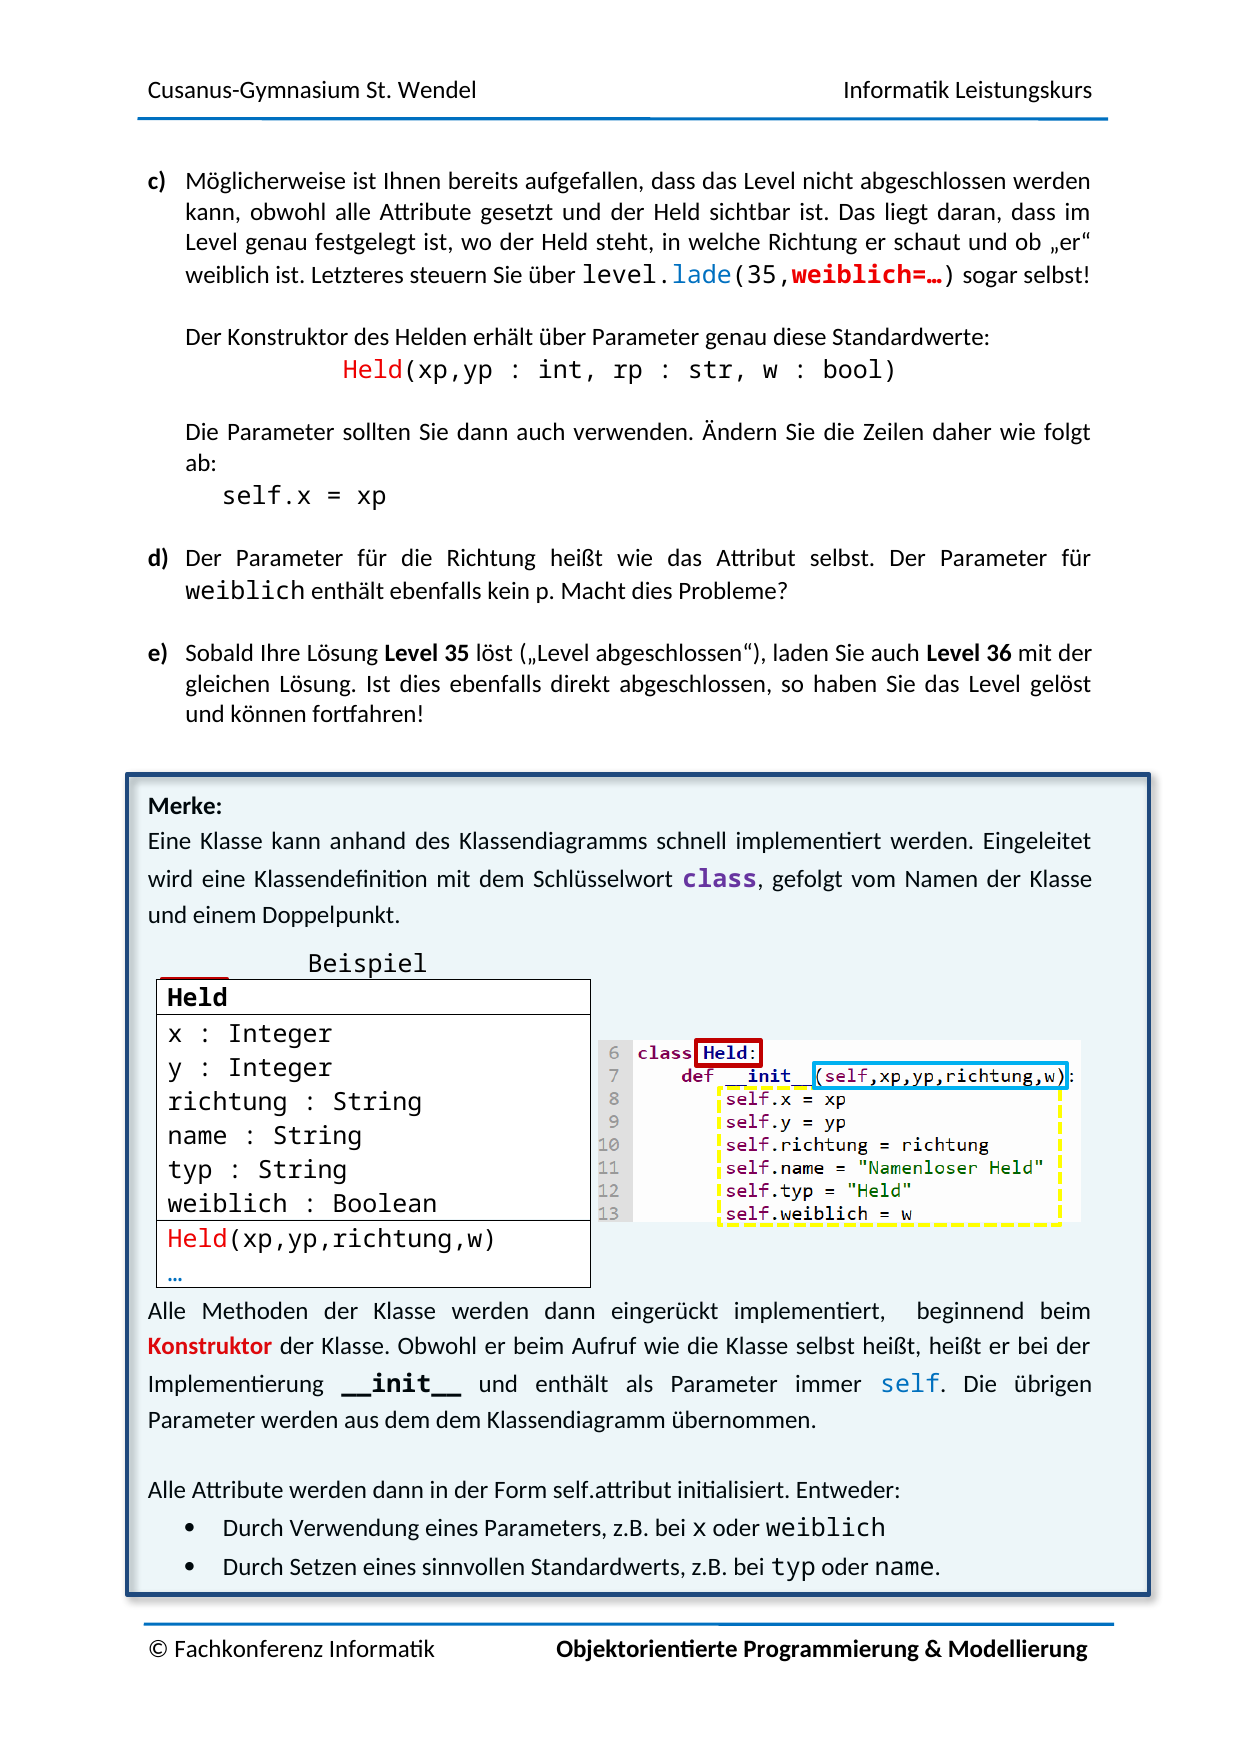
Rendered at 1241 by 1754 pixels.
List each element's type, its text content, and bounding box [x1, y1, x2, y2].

list Die Parameter sollten Sie dann auch verwenden. Ändern Sie die Zeilen daher wie folgt ab: [185, 417, 1093, 478]
list Möglicherweise ist Ihnen bereits aufgefallen, dass das Level nicht abgeschlossen werden kann, obwohl alle Attribute gesetzt und der Held sichtbar ist. Das liegt daran, dass im Level genau festgelegt ist, wo der Held steht, in welche Richtung er schaut und ob „er“ weiblich ist. Letzteres steuern Sie über level.lade(35,weiblich=…) sogar selbst! [148, 165, 1093, 291]
list Der Konstruktor des Helden erhält über Parameter genau diese Standardwerte: [185, 321, 1093, 352]
picture [698, 1043, 759, 1063]
picture [598, 1040, 1081, 1222]
list Sobald Ihre Lösung Level 35 löst („Level abgeschlossen“), laden Sie auch Level 36 mit der gleichen Lösung. Ist dies ebenfalls direkt abgeschlossen, so haben Sie das Level gelöst und können fortfahren! [148, 637, 1093, 729]
list self.x = xp [185, 478, 1093, 512]
text Held(xp,yp : int, rp : str, w : bool) [148, 352, 1093, 386]
list Der Parameter für die Richtung heißt wie das Attribut selbst. Der Parameter für weiblich enthält ebenfalls kein p. Macht dies Probleme? [148, 542, 1093, 607]
